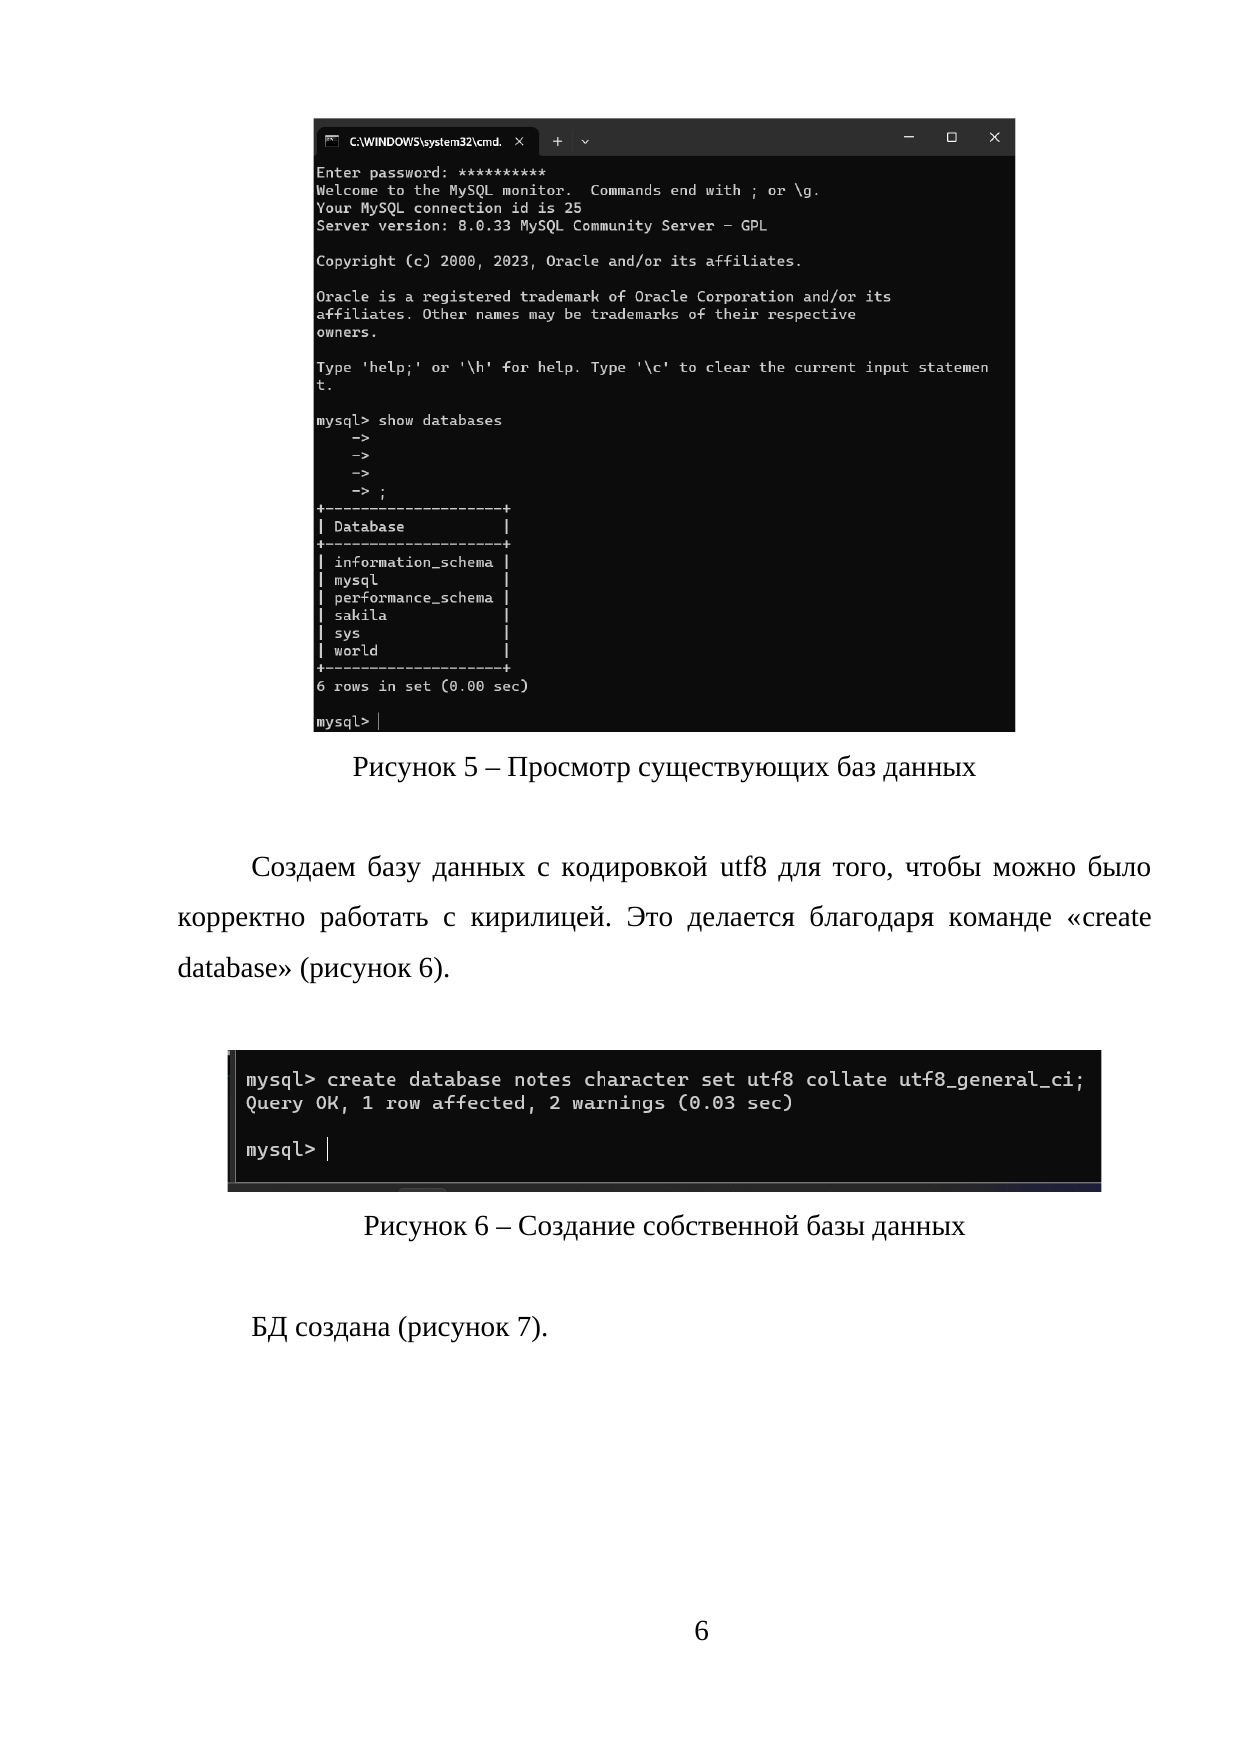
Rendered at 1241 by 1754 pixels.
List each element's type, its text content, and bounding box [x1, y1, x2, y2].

picture [227, 1050, 1102, 1192]
picture [313, 118, 1016, 732]
text БД создана (рисунок 7). [177, 1309, 1152, 1343]
text Создаем базу данных с кодировкой utf8 для того, чтобы можно было корректно работать с кирилицей. Это делается благодаря команде «create database» (рисунок 6). [177, 849, 1152, 983]
text Рисунок 6 – Создание собственной базы данных [177, 1208, 1152, 1242]
text Рисунок 5 – Просмотр существующих баз данных [177, 749, 1152, 782]
